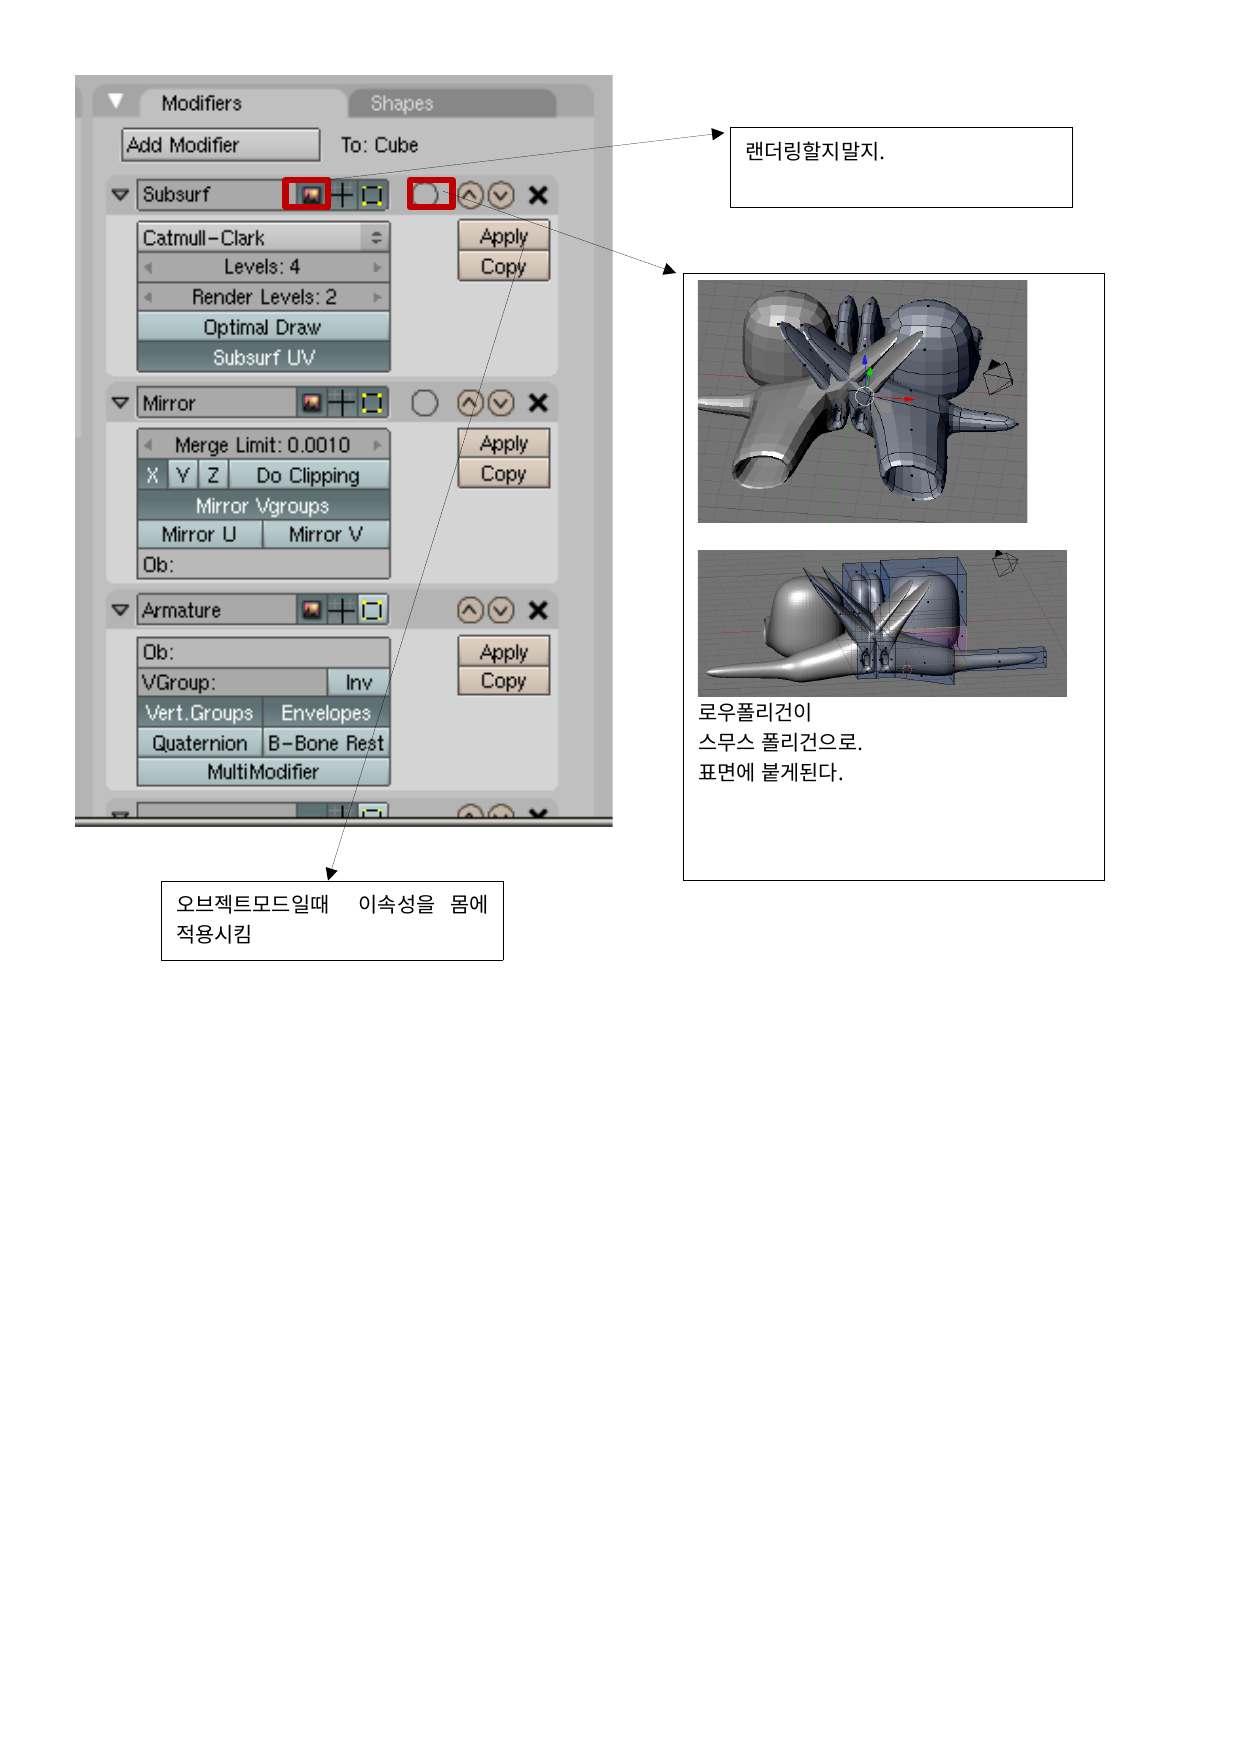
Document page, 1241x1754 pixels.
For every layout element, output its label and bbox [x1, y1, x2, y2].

picture [697, 550, 1067, 697]
picture [289, 183, 325, 204]
picture [697, 280, 1028, 523]
picture [413, 183, 449, 204]
picture [75, 75, 613, 827]
